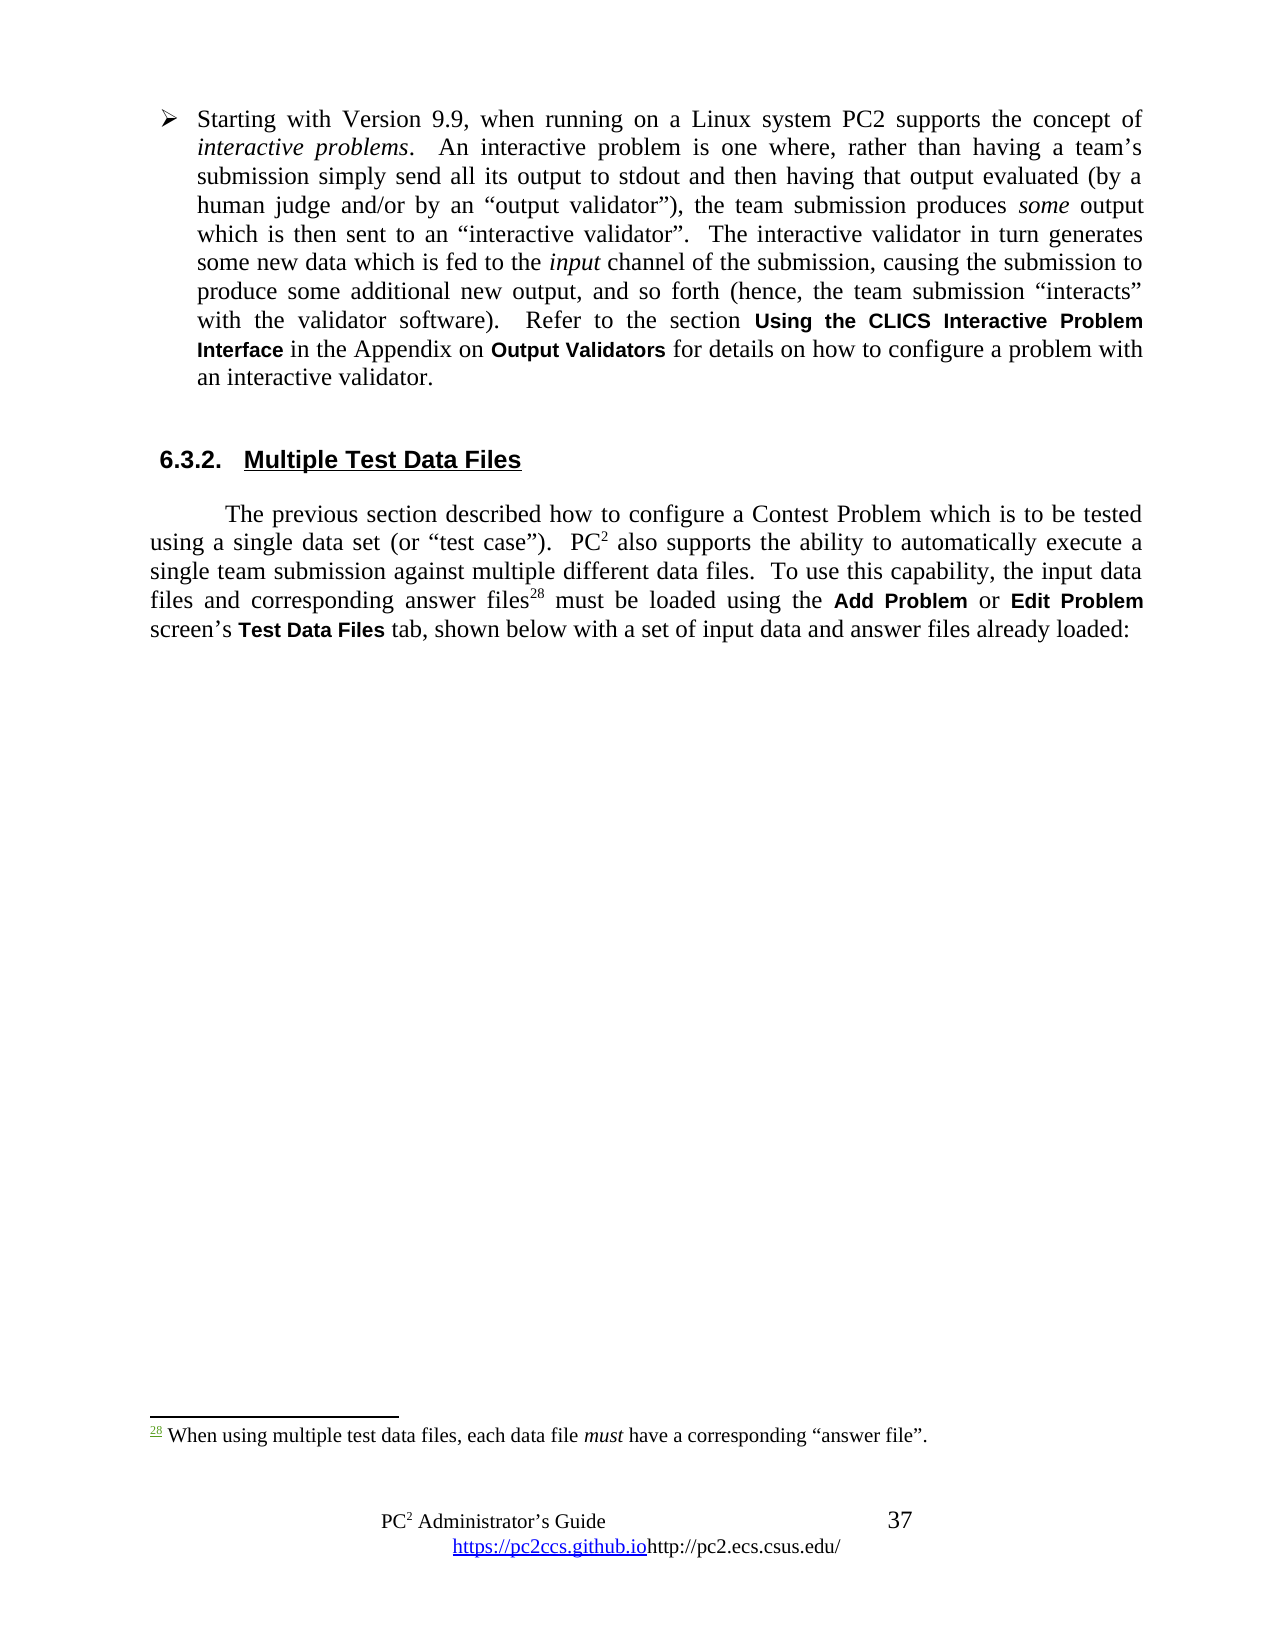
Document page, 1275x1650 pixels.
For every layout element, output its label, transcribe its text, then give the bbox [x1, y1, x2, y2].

text The previous section described how to configure a Contest Problem which is to be tested using a single data set (or “test case”). PC2 also supports the ability to automatically execute a single team submission against multiple different data files. use this capability, the input data files and corresponding answer files must be loaded using the Add Problem or Edit Problem screen’s Test Data Files tab, shown below with a set of input data and answer files already loaded: [150, 499, 1144, 642]
list Multiple Test Data Files [159, 445, 1143, 474]
